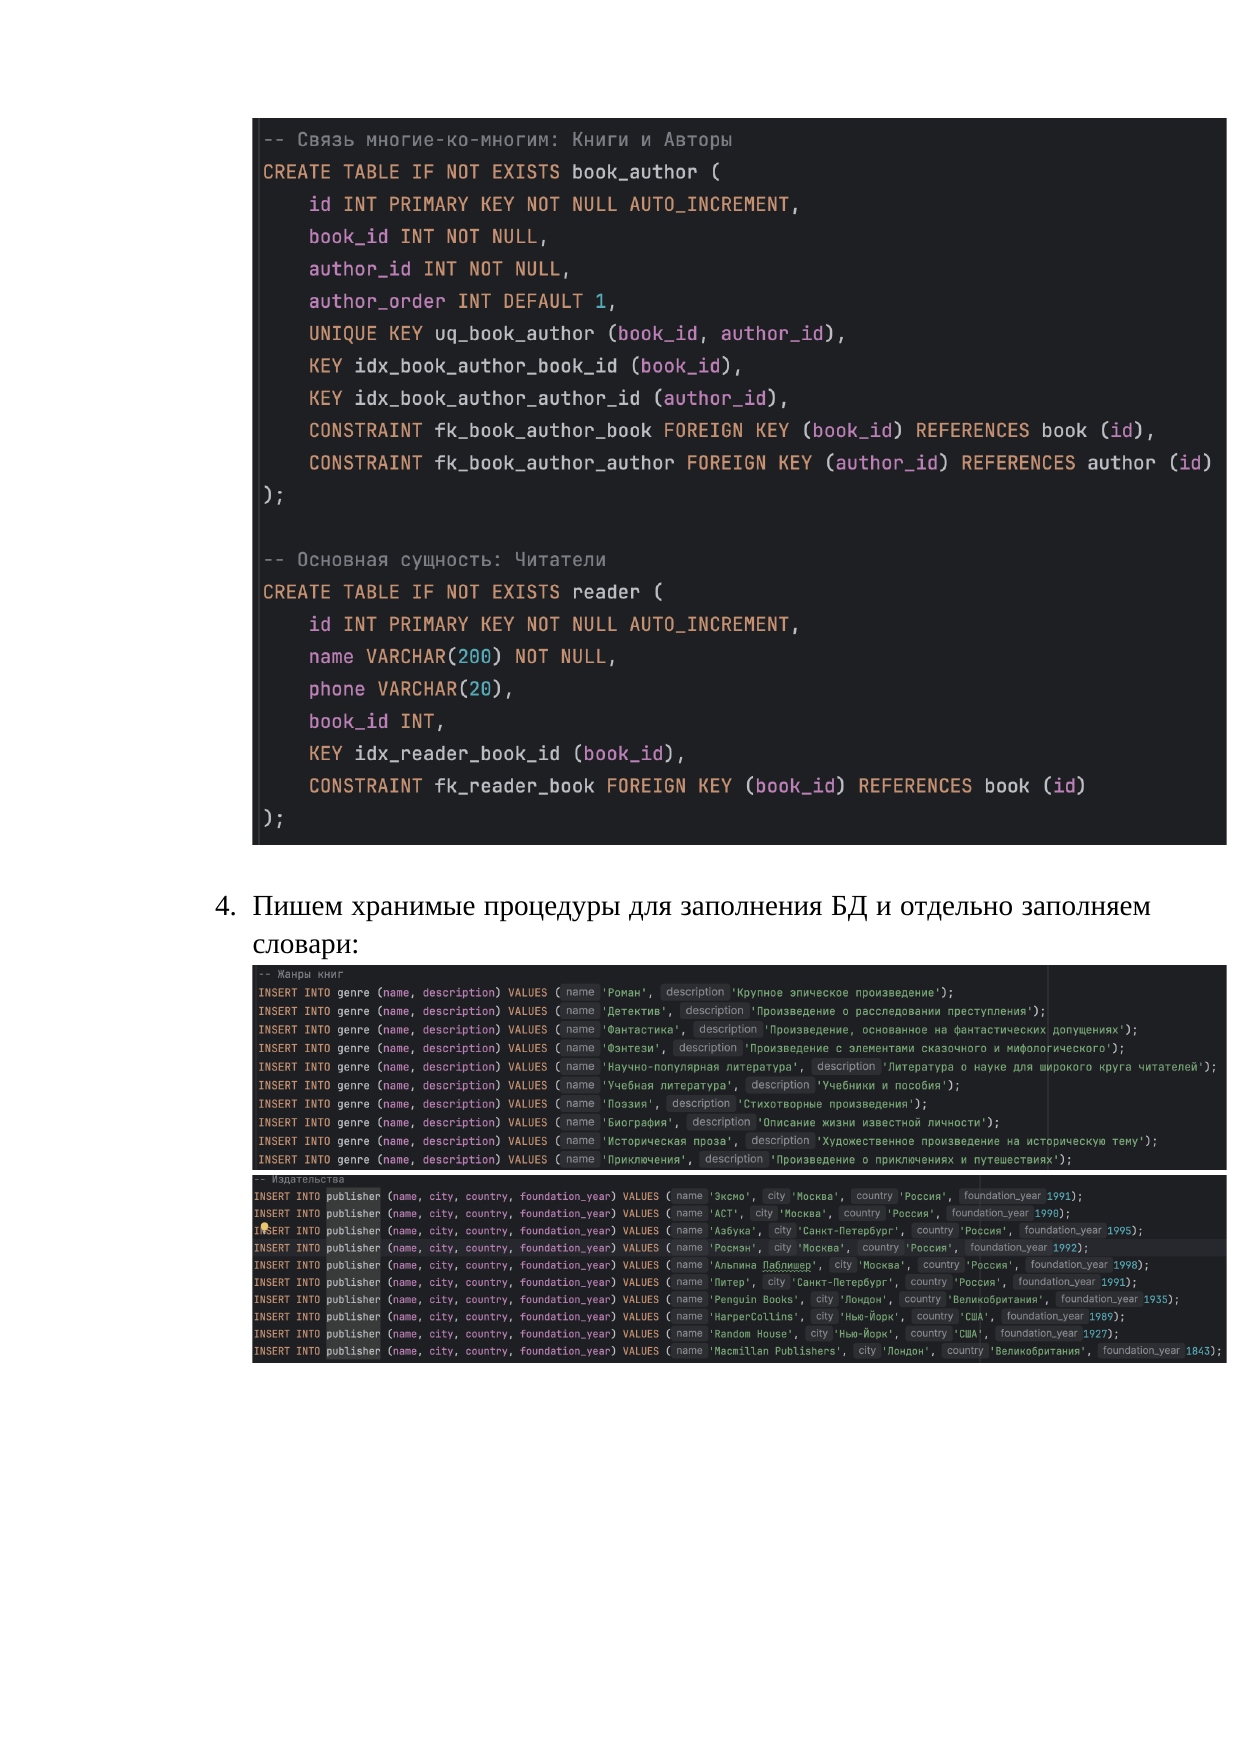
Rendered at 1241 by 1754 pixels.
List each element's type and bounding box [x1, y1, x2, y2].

picture [252, 118, 1227, 845]
list [215, 118, 1152, 883]
picture [252, 965, 1227, 1170]
list [215, 888, 1152, 1363]
picture [252, 1175, 1227, 1363]
